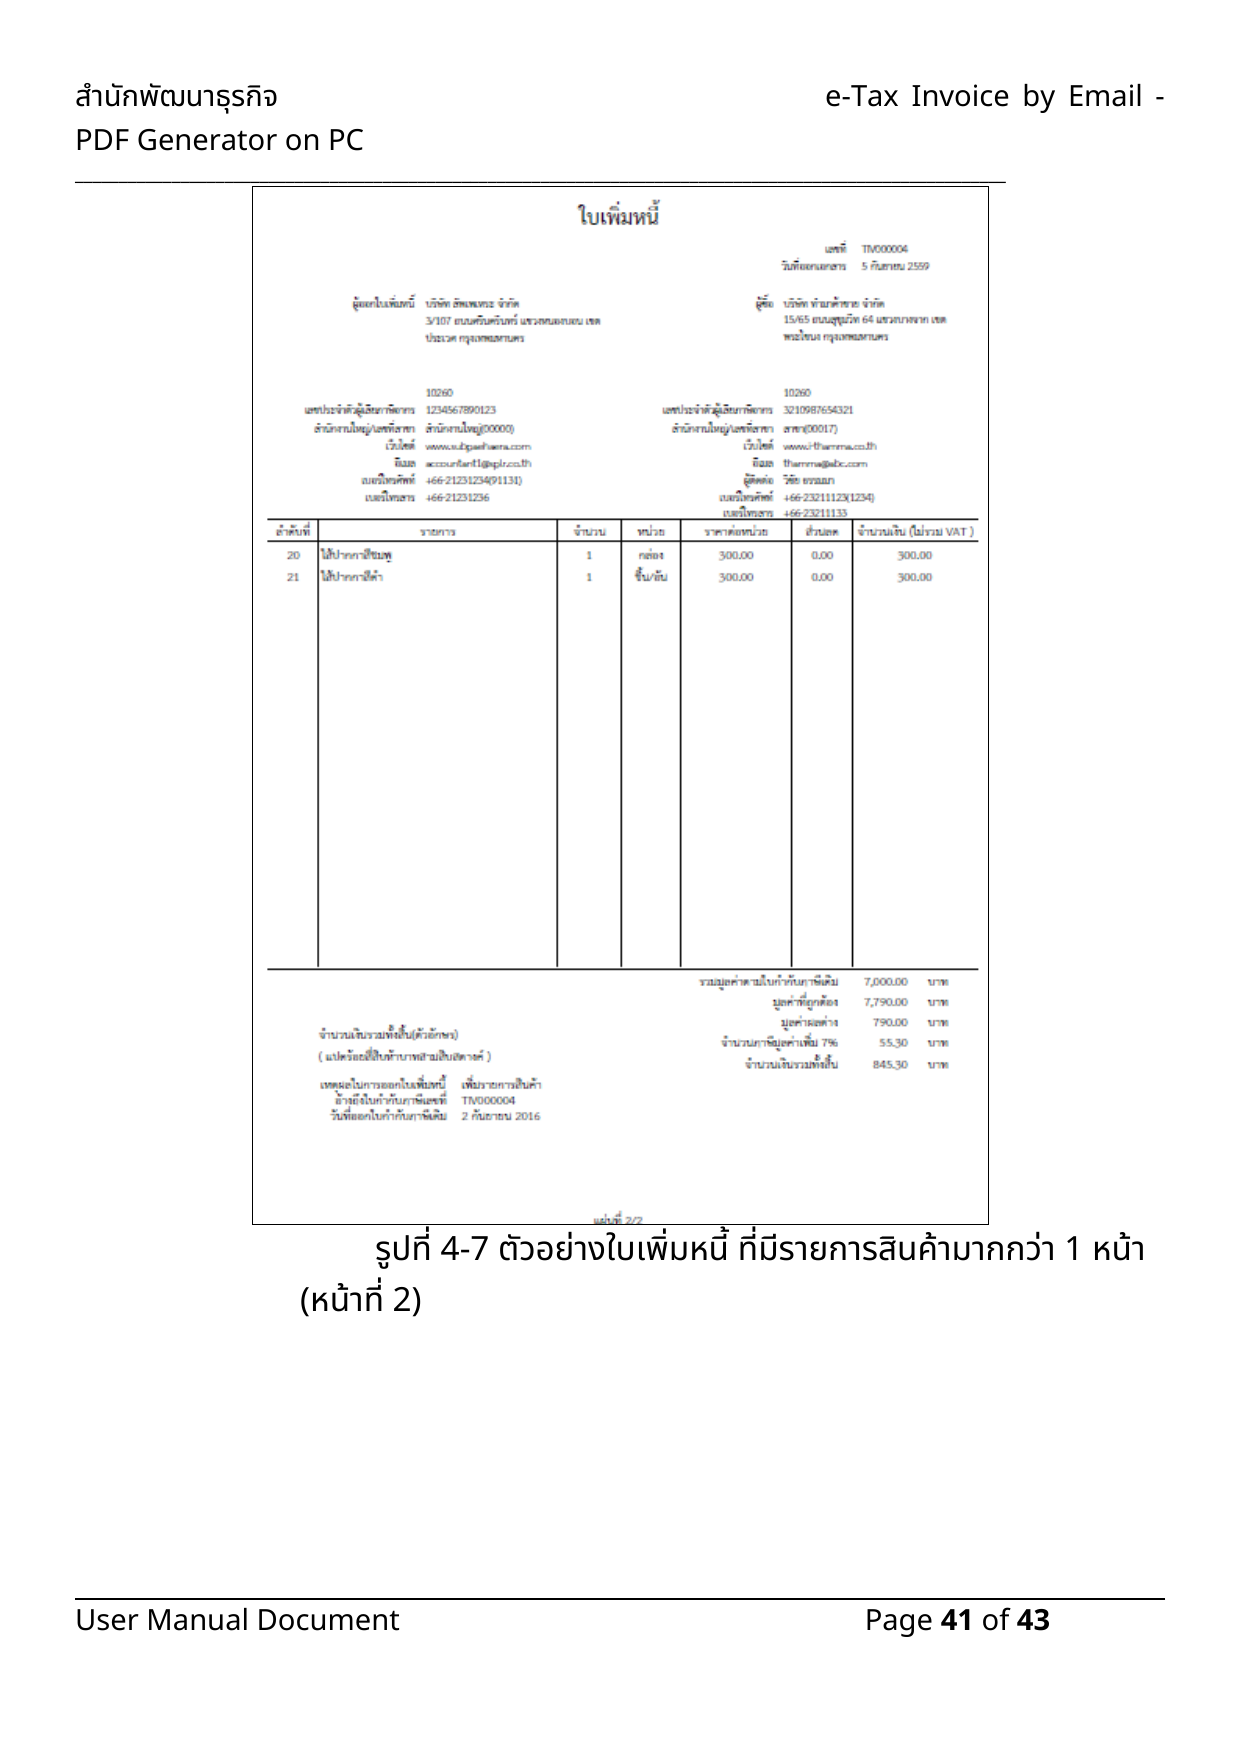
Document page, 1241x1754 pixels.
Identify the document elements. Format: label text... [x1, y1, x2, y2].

picture [253, 187, 988, 1224]
text 4-4 ตัวอย่างใบเพิ่มหนี้ ที่มีรายการสินค้ามากกว่า 1 หน้า (หน้าที่ 2) [300, 1225, 1165, 1326]
